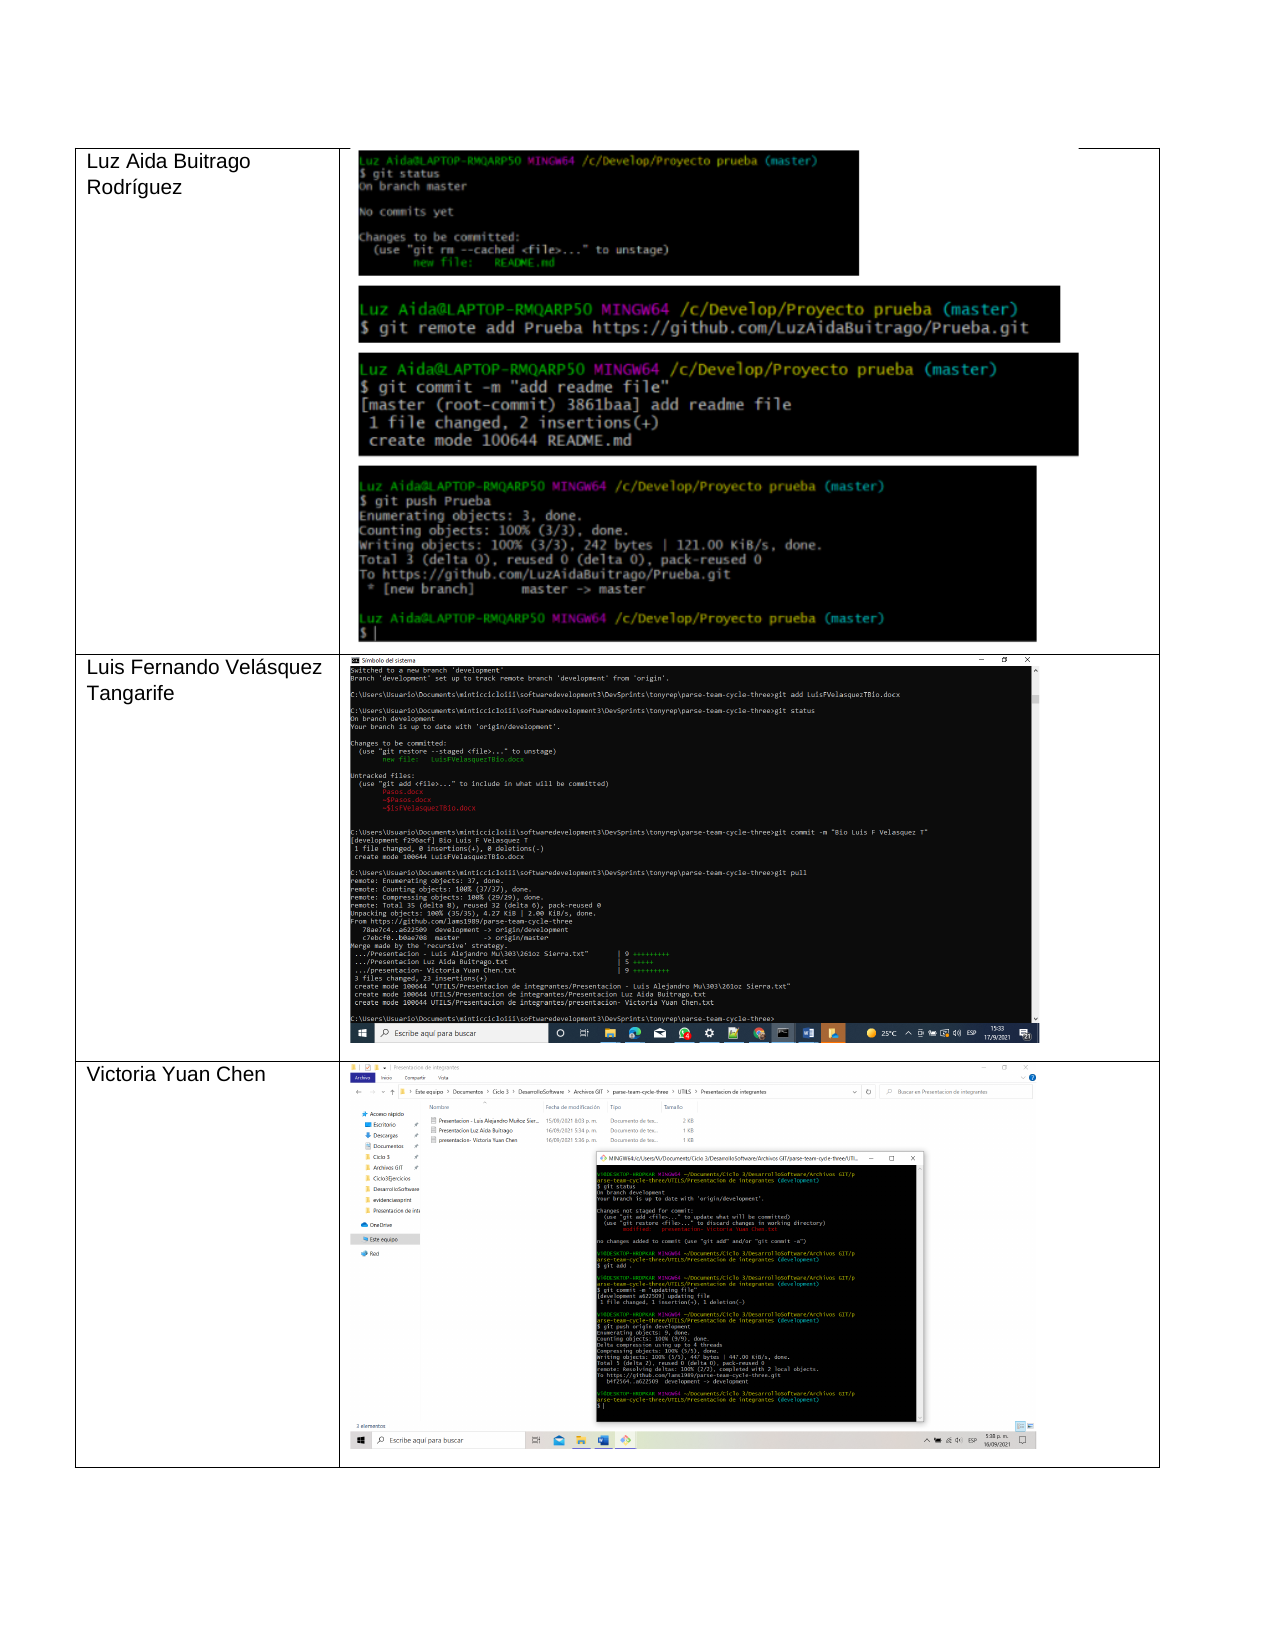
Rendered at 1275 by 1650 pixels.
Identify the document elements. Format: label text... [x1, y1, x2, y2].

table_cell Luz Aida Buitrago Rodríguez [76, 149, 339, 654]
table_cell [340, 149, 1159, 654]
picture [350, 1062, 1037, 1449]
table_cell [340, 1062, 1159, 1467]
table_cell Victoria Yuan Chen [76, 1062, 339, 1467]
table_cell [340, 655, 1159, 1061]
table_cell Luis Fernando Velásquez Tangarife [76, 655, 339, 1061]
picture [350, 148, 1079, 652]
picture [350, 655, 1040, 1043]
